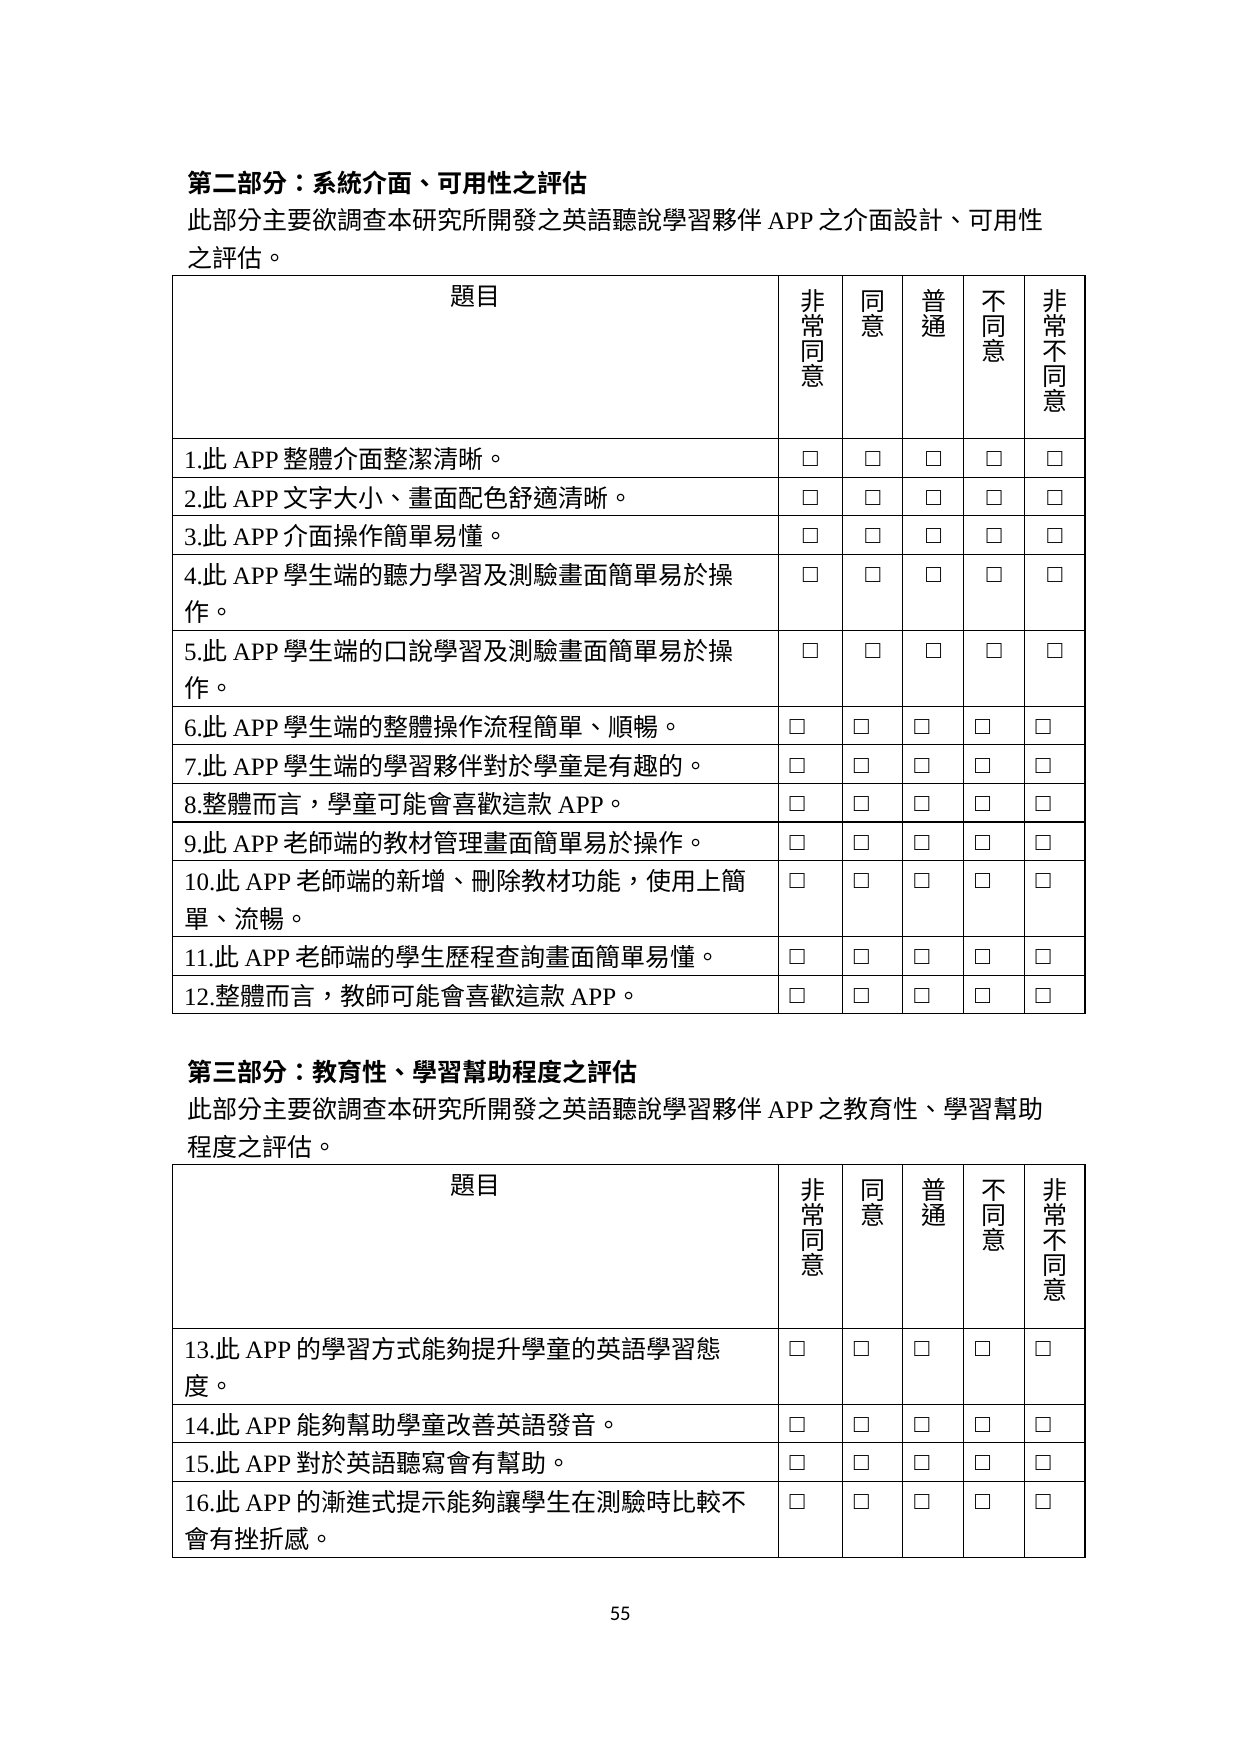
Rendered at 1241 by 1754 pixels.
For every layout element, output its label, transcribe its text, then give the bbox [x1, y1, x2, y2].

table_cell □ [964, 976, 1024, 1013]
table_cell 10.此APP老師端的新增、刪除教材功能，使用上簡單、流暢。 [173, 861, 778, 936]
table_cell □ [779, 823, 842, 860]
table_cell □ [843, 439, 902, 477]
table_cell 9.此APP老師端的教材管理畫面簡單易於操作。 [173, 823, 778, 860]
table_cell □ [779, 1405, 842, 1442]
table_cell □ [964, 478, 1024, 515]
table_cell □ [779, 1329, 842, 1403]
table_cell □ [843, 1443, 902, 1481]
table_cell □ [779, 439, 842, 477]
table_cell □ [964, 439, 1024, 477]
table_cell □ [903, 784, 963, 821]
table_cell □ [964, 1405, 1024, 1442]
table_cell □ [1025, 1329, 1084, 1403]
table_cell 8.整體而言，學童可能會喜歡這款APP。 [173, 784, 778, 821]
table_cell □ [779, 861, 842, 936]
table_cell □ [779, 516, 842, 554]
table_cell □ [1025, 937, 1084, 974]
table_cell 6.此APP學生端的整體操作流程簡單、順暢。 [173, 707, 778, 744]
table_cell □ [903, 1405, 963, 1442]
table_header 普通 [903, 276, 963, 438]
table_cell □ [779, 1482, 842, 1557]
table_cell □ [779, 976, 842, 1013]
table_cell □ [779, 478, 842, 515]
table_cell □ [903, 1443, 963, 1481]
text 第三部分：教育性、學習幫助程度之評估 [187, 1052, 1053, 1089]
table_cell □ [1025, 478, 1084, 515]
table_cell 4.此APP學生端的聽力學習及測驗畫面簡單易於操作。 [173, 555, 778, 630]
table_cell □ [903, 745, 963, 783]
table_cell □ [964, 1482, 1024, 1557]
table_cell □ [1025, 631, 1084, 706]
table_cell □ [1025, 555, 1084, 630]
table_cell □ [903, 707, 963, 744]
table_cell □ [964, 631, 1024, 706]
table_cell □ [843, 1329, 902, 1403]
table_cell □ [1025, 1405, 1084, 1442]
table_header 不同意 [964, 1165, 1024, 1327]
table_cell □ [1025, 1482, 1084, 1557]
table_header 題目 [173, 276, 778, 438]
table_cell □ [843, 784, 902, 821]
table_header 同意 [843, 276, 902, 438]
table_cell □ [903, 1482, 963, 1557]
table_cell 2.此APP文字大小、畫面配色舒適清晰。 [173, 478, 778, 515]
table_cell 1.此APP整體介面整潔清晰。 [173, 439, 778, 477]
table_cell □ [964, 1443, 1024, 1481]
table_header 非常不同意 [1025, 1165, 1084, 1327]
table_cell 16.此APP的漸進式提示能夠讓學生在測驗時比較不會有挫折感。 [173, 1482, 778, 1557]
table_cell □ [779, 1443, 842, 1481]
table_cell □ [903, 861, 963, 936]
table_cell □ [843, 1405, 902, 1442]
table_cell □ [903, 478, 963, 515]
table_cell □ [1025, 439, 1084, 477]
table_cell □ [903, 631, 963, 706]
table_cell □ [843, 555, 902, 630]
table_cell □ [903, 516, 963, 554]
table_cell □ [843, 707, 902, 744]
table_cell □ [843, 631, 902, 706]
table_cell 7.此APP學生端的學習夥伴對於學童是有趣的。 [173, 745, 778, 783]
table_header 非常同意 [779, 276, 842, 438]
text 此部分主要欲調查本研究所開發之英語聽說學習夥伴APP之教育性、學習幫助程度之評估。 [187, 1089, 1053, 1164]
table_cell □ [964, 1329, 1024, 1403]
table_cell □ [779, 555, 842, 630]
table_cell □ [964, 555, 1024, 630]
table_cell □ [964, 745, 1024, 783]
table_cell □ [903, 976, 963, 1013]
table_cell 12.整體而言，教師可能會喜歡這款APP。 [173, 976, 778, 1013]
table_cell □ [843, 745, 902, 783]
table_cell □ [903, 439, 963, 477]
table_cell □ [1025, 861, 1084, 936]
table_cell □ [843, 478, 902, 515]
table_cell □ [779, 937, 842, 974]
table_header 普通 [903, 1165, 963, 1327]
table_cell 5.此APP學生端的口說學習及測驗畫面簡單易於操作。 [173, 631, 778, 706]
table_cell □ [964, 516, 1024, 554]
table_cell □ [779, 745, 842, 783]
table_cell □ [964, 937, 1024, 974]
table_cell 15.此APP對於英語聽寫會有幫助。 [173, 1443, 778, 1481]
table_cell □ [903, 555, 963, 630]
table_header 不同意 [964, 276, 1024, 438]
table_cell 3.此APP介面操作簡單易懂。 [173, 516, 778, 554]
table_cell □ [964, 707, 1024, 744]
table_header 非常同意 [779, 1165, 842, 1327]
table_cell □ [779, 631, 842, 706]
table_cell □ [843, 976, 902, 1013]
table_cell □ [843, 516, 902, 554]
text 第二部分：系統介面、可用性之評估 [187, 162, 1053, 200]
table_header 非常不同意 [1025, 276, 1084, 438]
table_header 同意 [843, 1165, 902, 1327]
text 此部分主要欲調查本研究所開發之英語聽說學習夥伴APP之介面設計、可用性之評估。 [187, 200, 1053, 275]
table_cell 13.此APP的學習方式能夠提升學童的英語學習態度。 [173, 1329, 778, 1403]
table_cell □ [903, 823, 963, 860]
table_cell □ [964, 784, 1024, 821]
table_cell □ [1025, 784, 1084, 821]
table_cell □ [1025, 745, 1084, 783]
table_cell □ [843, 1482, 902, 1557]
table_cell □ [779, 707, 842, 744]
table_cell □ [1025, 516, 1084, 554]
table_cell □ [1025, 976, 1084, 1013]
table_cell □ [1025, 707, 1084, 744]
table_cell □ [779, 784, 842, 821]
table_cell □ [903, 937, 963, 974]
table_cell 14.此APP能夠幫助學童改善英語發音。 [173, 1405, 778, 1442]
table_cell □ [903, 1329, 963, 1403]
table_cell □ [843, 861, 902, 936]
table_cell □ [964, 861, 1024, 936]
table_cell □ [843, 937, 902, 974]
table_cell □ [1025, 1443, 1084, 1481]
table_cell 11.此APP老師端的學生歷程查詢畫面簡單易懂。 [173, 937, 778, 974]
table_cell □ [843, 823, 902, 860]
table_cell □ [964, 823, 1024, 860]
table_header 題目 [173, 1165, 778, 1327]
table_cell □ [1025, 823, 1084, 860]
